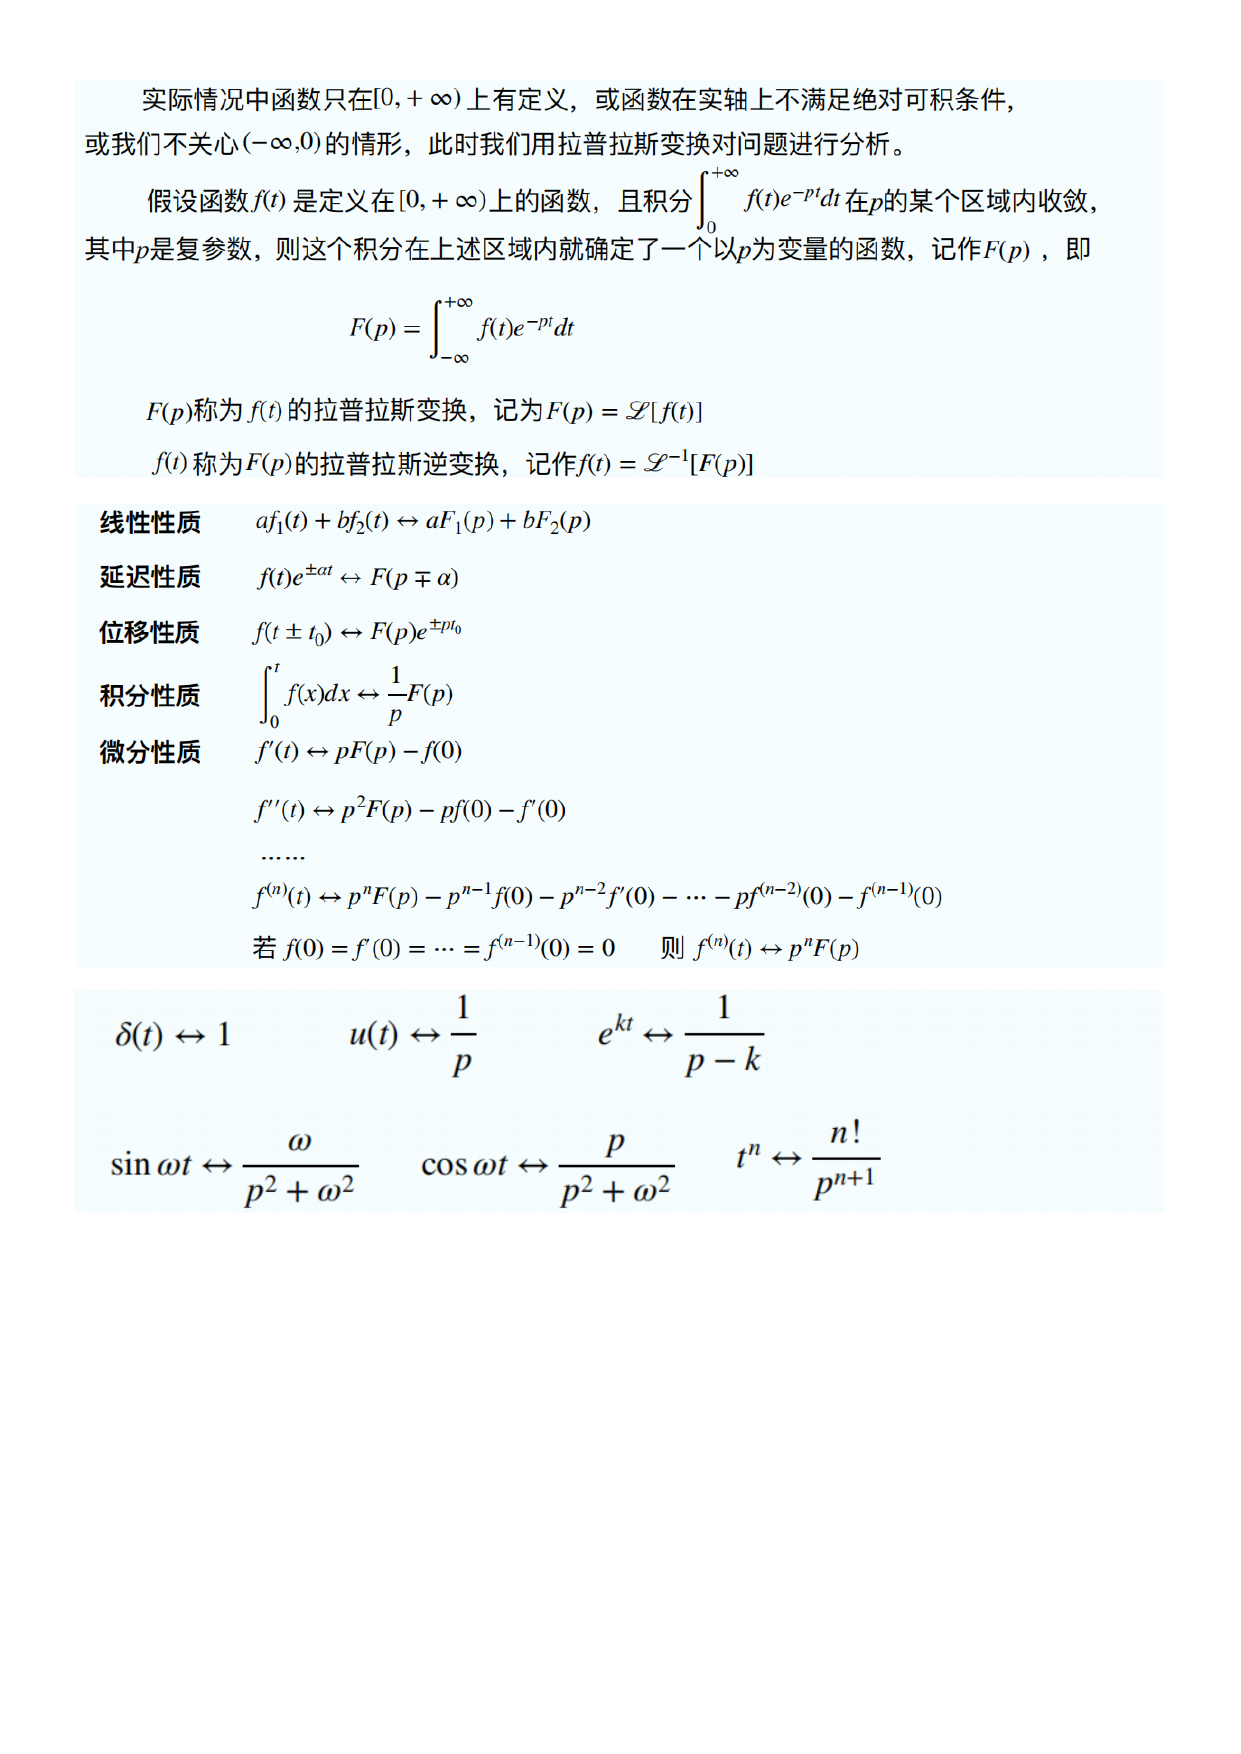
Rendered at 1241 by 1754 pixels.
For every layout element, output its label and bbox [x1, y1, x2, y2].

picture [75, 990, 1165, 1213]
picture [75, 80, 1165, 478]
picture [75, 503, 1165, 967]
